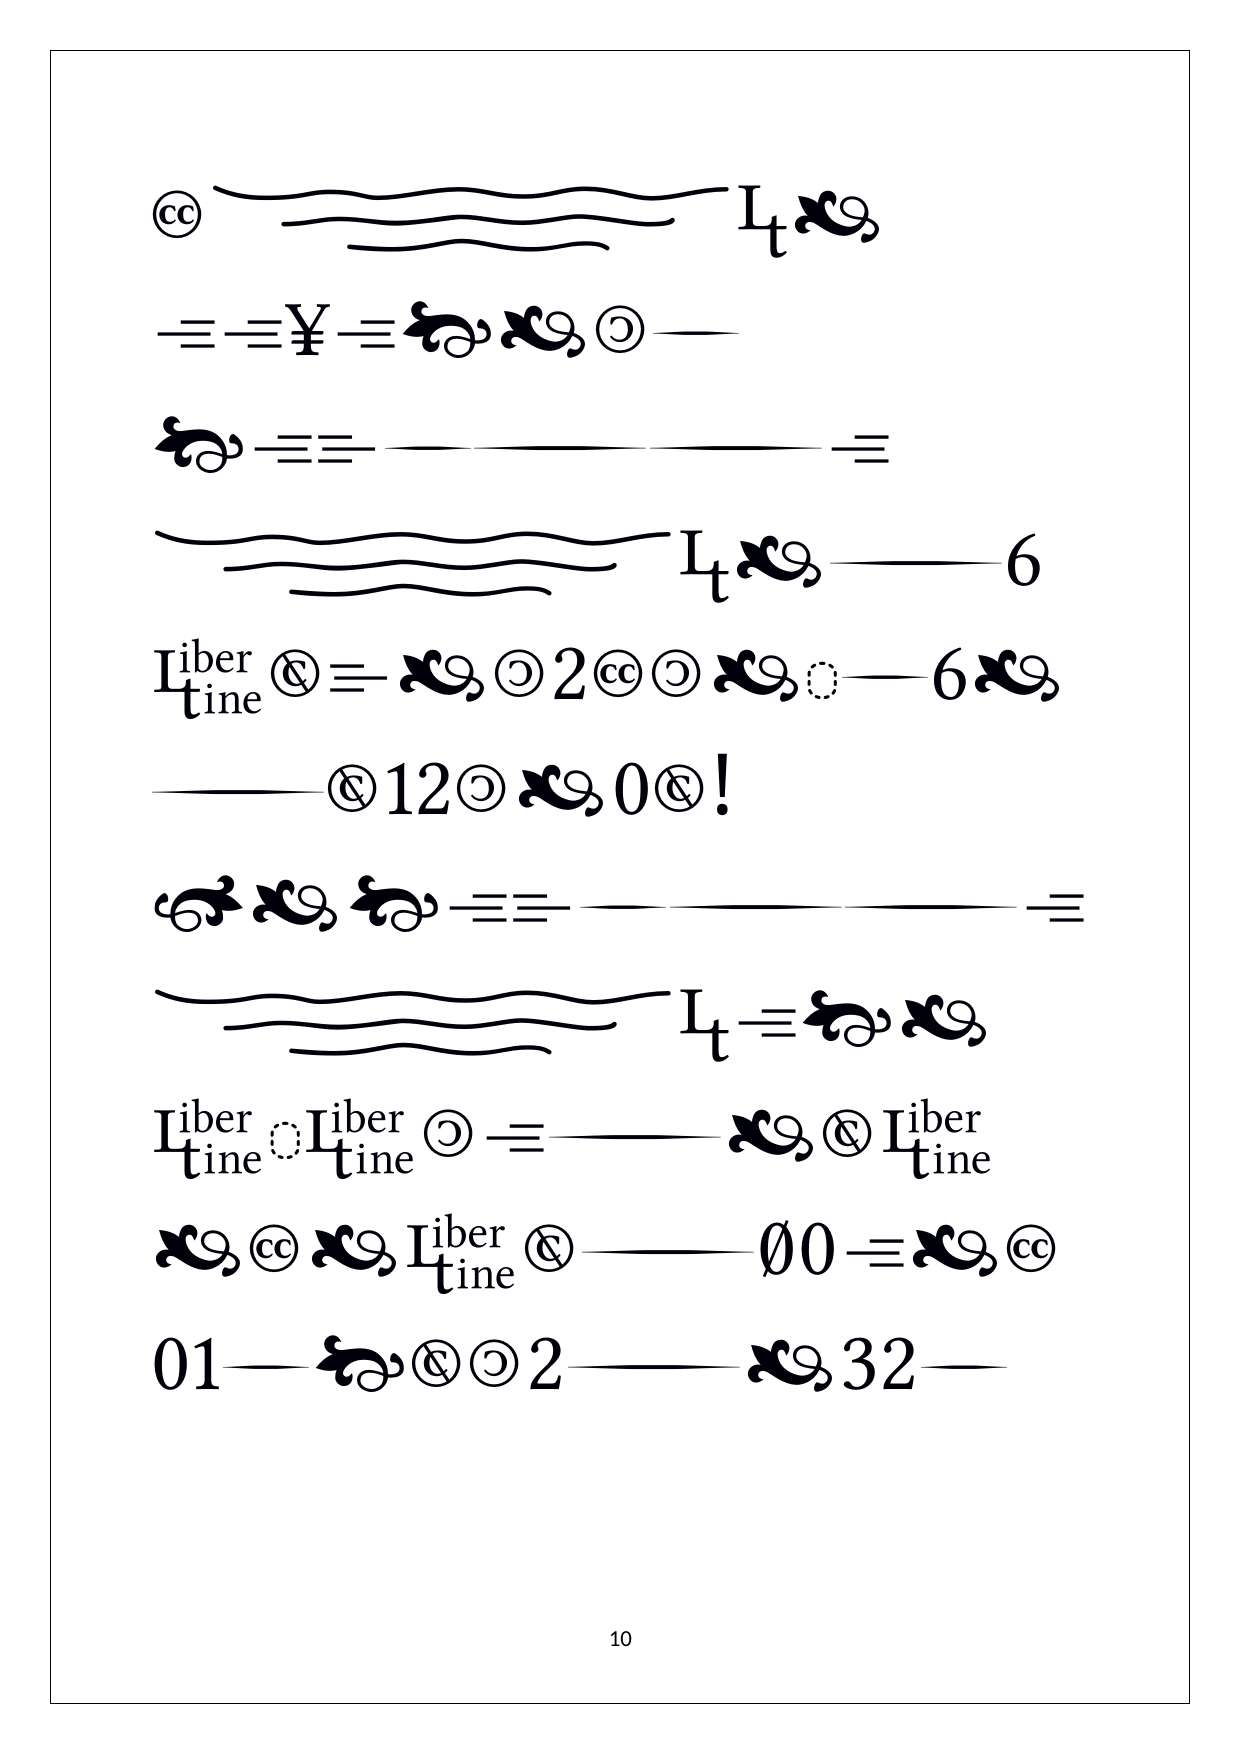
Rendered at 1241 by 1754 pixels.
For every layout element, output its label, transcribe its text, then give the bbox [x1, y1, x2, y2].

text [150, 839, 1090, 1414]
text ! [150, 380, 1090, 839]
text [150, 150, 1090, 380]
